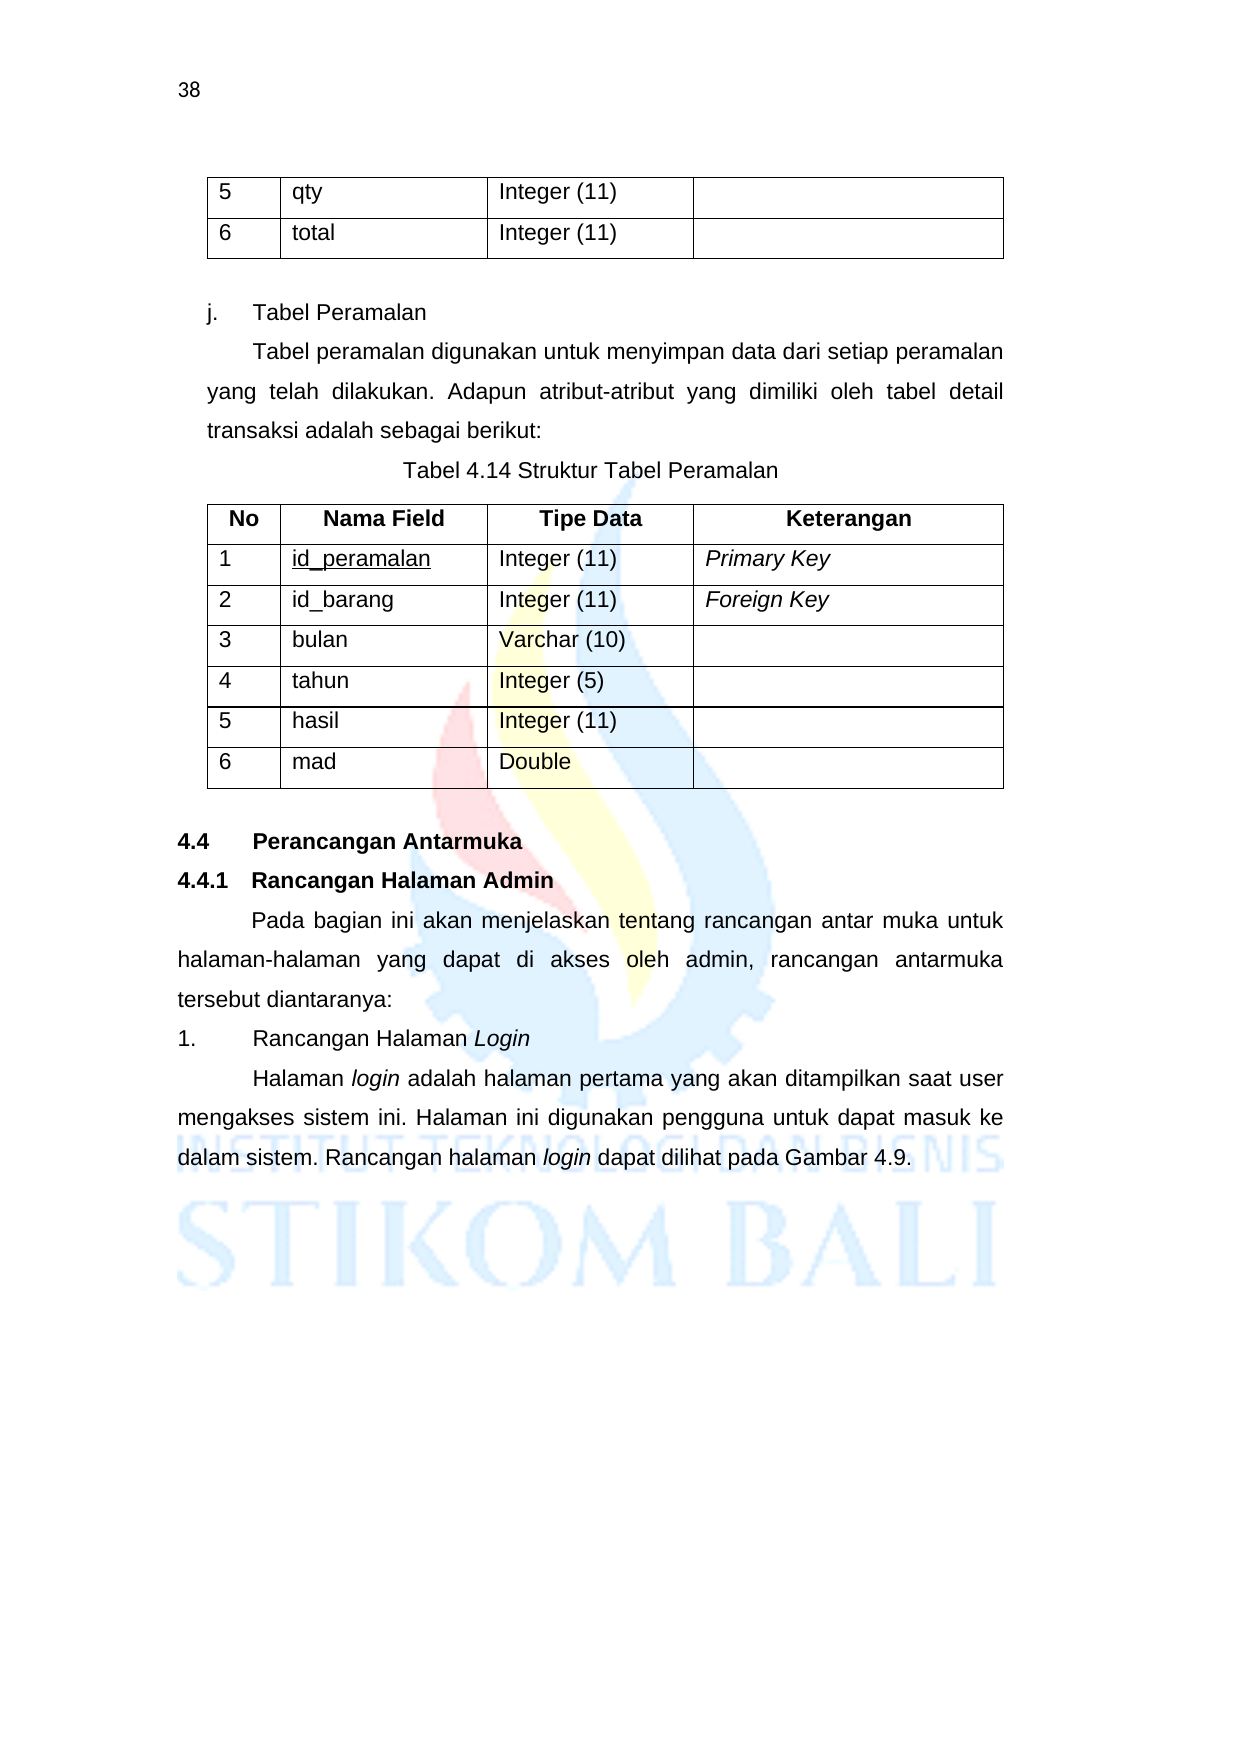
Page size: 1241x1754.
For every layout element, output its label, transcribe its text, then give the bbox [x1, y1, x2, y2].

table_cell Integer (11) [488, 586, 693, 625]
table_cell Integer (5) [488, 667, 693, 706]
table_cell total [281, 219, 487, 258]
table_cell [694, 667, 1003, 706]
table_cell [694, 219, 1003, 258]
table_cell 1 [208, 545, 280, 585]
text Tabel 4.14 Struktur Tabel Peramalan [177, 457, 1004, 483]
table_cell [694, 708, 1003, 747]
table_cell Integer (11) [488, 219, 693, 258]
table_cell id_peramalan [281, 545, 487, 585]
text Pada bagian ini akan menjelaskan tentang rancangan antar muka untuk halaman-halaman yang dapat di akses oleh admin, rancangan antarmuka tersebut diantaranya: [177, 907, 1004, 1012]
table_cell 2 [208, 586, 280, 625]
table_cell bulan [281, 626, 487, 666]
table_cell mad [281, 748, 487, 787]
table_cell Double [488, 748, 693, 787]
subtitle Rancangan Halaman Admin [177, 867, 1004, 894]
table_cell [694, 748, 1003, 787]
table_header Tipe Data [488, 505, 693, 544]
table_header Keterangan [694, 505, 1003, 544]
list Rancangan Halaman Login [177, 1025, 1004, 1052]
table_cell hasil [281, 708, 487, 747]
table_cell [694, 178, 1003, 218]
list Tabel Peramalan [207, 299, 1004, 325]
table_cell id_barang [281, 586, 487, 625]
text Tabel peramalan digunakan untuk menyimpan data dari setiap peramalan yang telah dilakukan. Adapun atribut-atribut yang dimiliki oleh tabel detail transaksi adalah sebagai berikut: [207, 338, 1004, 443]
text Halaman login adalah halaman pertama yang akan ditampilkan saat user mengakses sistem ini. Halaman ini digunakan pengguna untuk dapat masuk ke dalam sistem. Rancangan halaman login dapat dilihat pada Gambar 4.9. [177, 1065, 1004, 1170]
table_cell 3 [208, 626, 280, 666]
table_cell Integer (11) [488, 545, 693, 585]
table_cell 5 [208, 708, 280, 747]
table_cell 6 [208, 748, 280, 787]
table_cell Integer (11) [488, 178, 693, 218]
table_cell tahun [281, 667, 487, 706]
table_cell qty [281, 178, 487, 218]
table_cell 6 [208, 219, 280, 258]
table_cell Foreign Key [694, 586, 1003, 625]
table_cell Integer (11) [488, 708, 693, 747]
table_cell 5 [208, 178, 280, 218]
table_cell 4 [208, 667, 280, 706]
table_header No [208, 505, 280, 544]
subtitle Perancangan Antarmuka [177, 828, 1004, 854]
table_cell Varchar (10) [488, 626, 693, 666]
table_cell Primary Key [694, 545, 1003, 585]
table_header Nama Field [281, 505, 487, 544]
table_cell [694, 626, 1003, 666]
